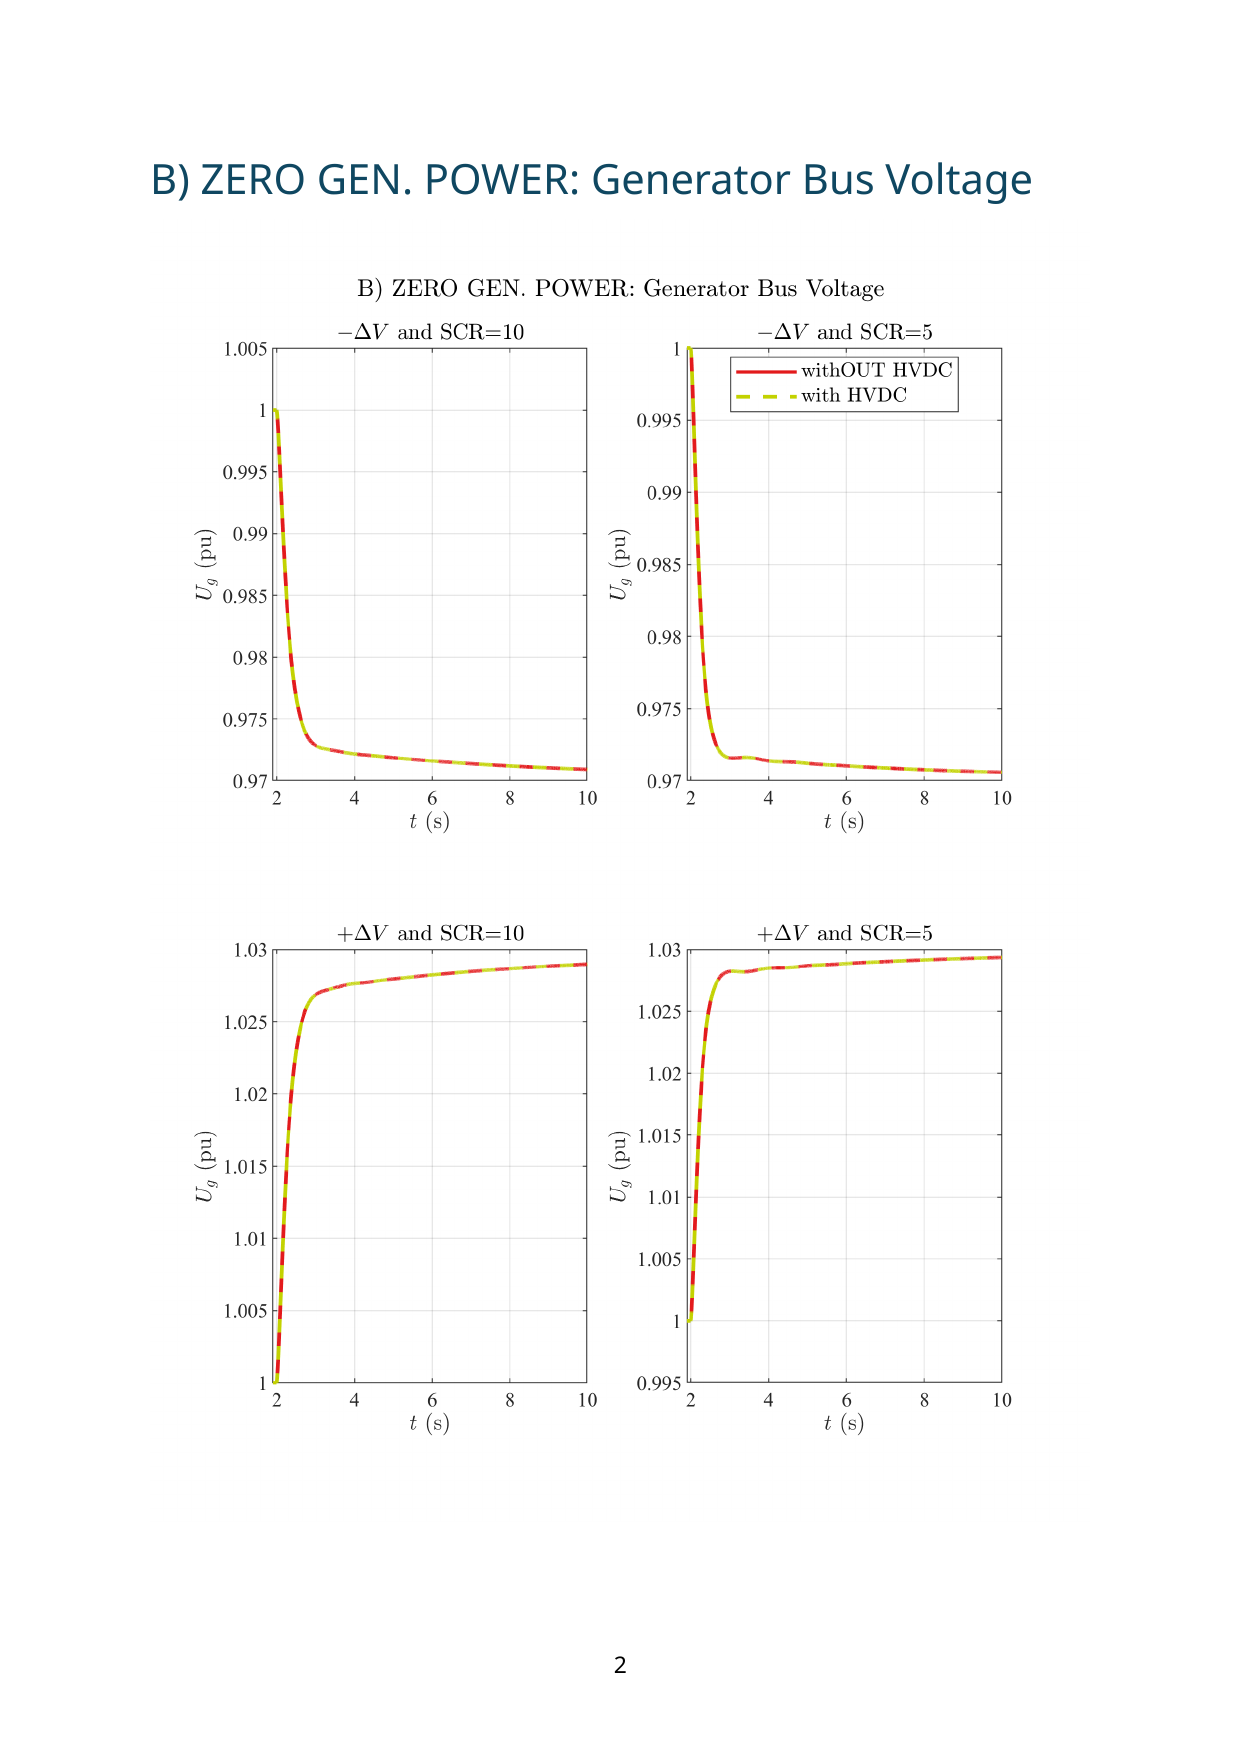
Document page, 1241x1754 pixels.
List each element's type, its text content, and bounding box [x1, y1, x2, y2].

subtitle B) ZERO GEN. POWER: Generator Bus Voltage [150, 150, 1090, 207]
picture [150, 219, 1091, 1522]
